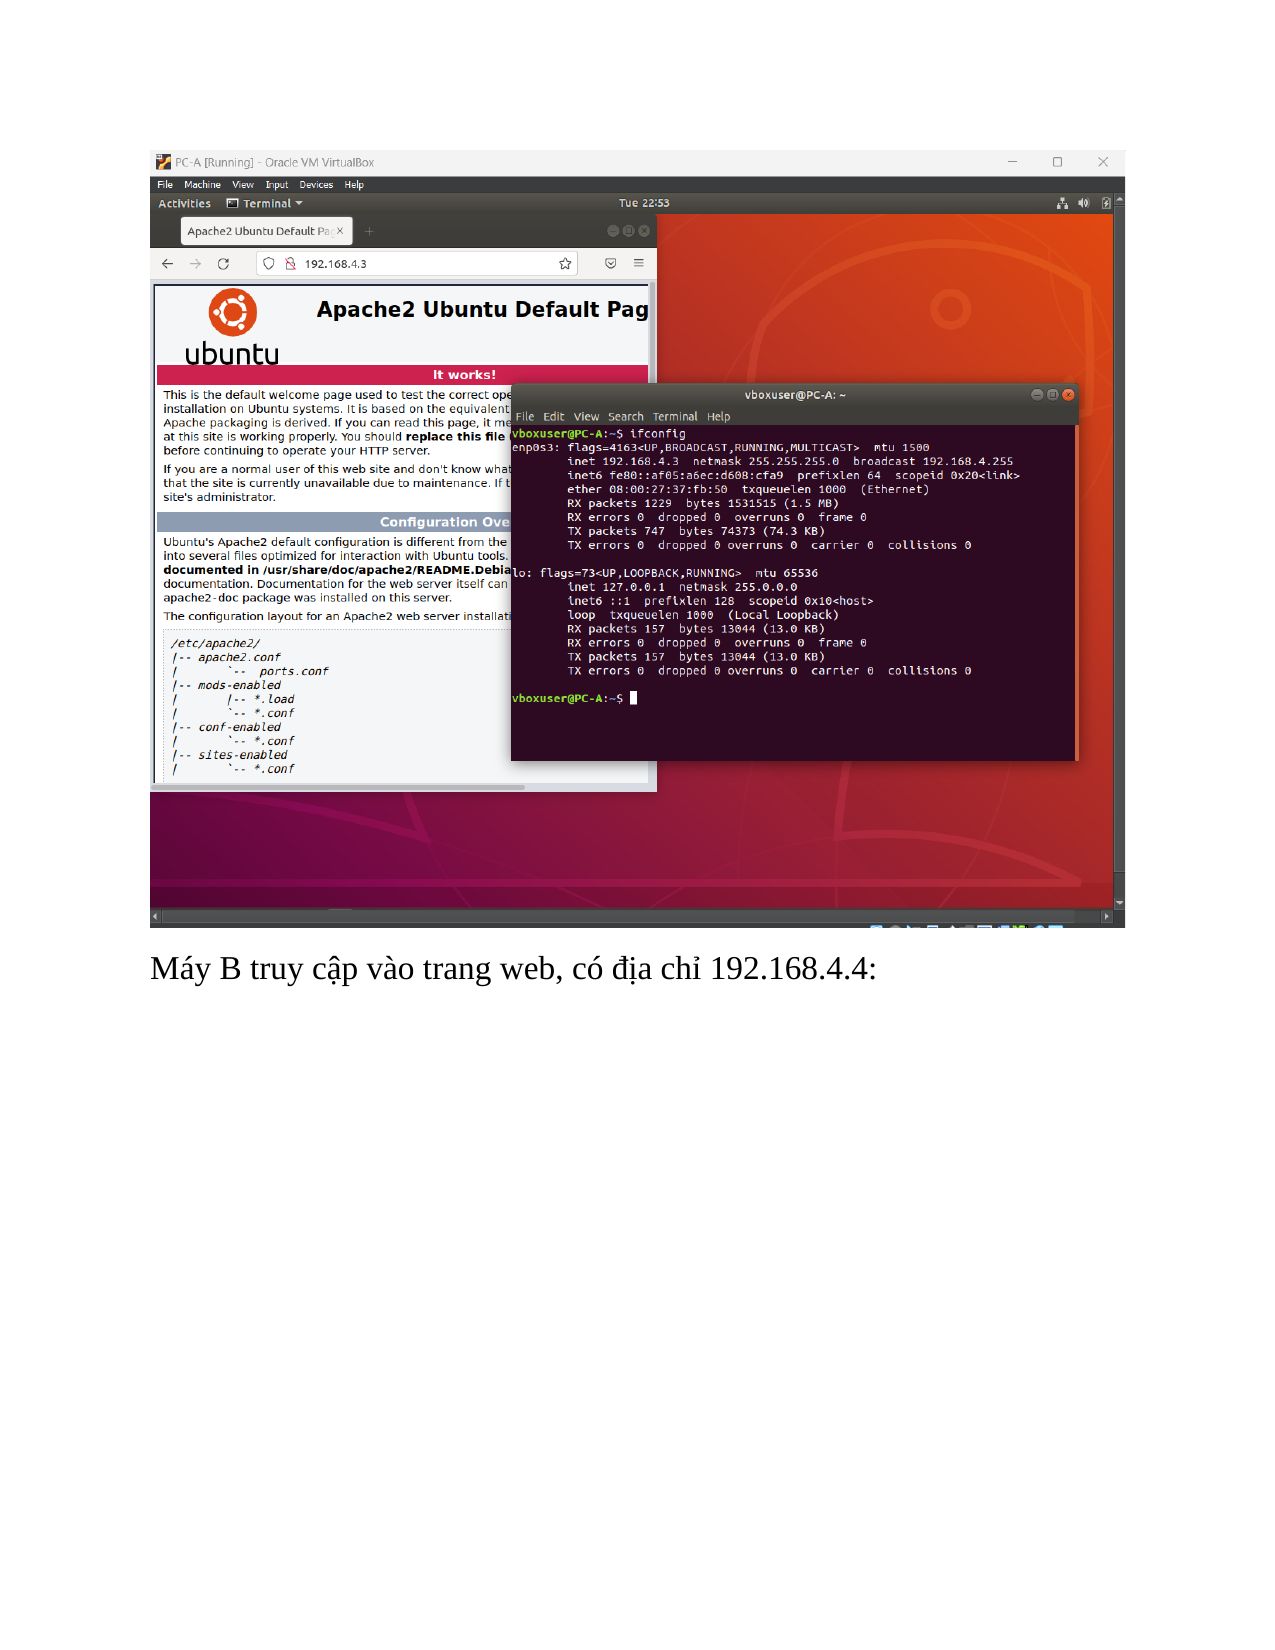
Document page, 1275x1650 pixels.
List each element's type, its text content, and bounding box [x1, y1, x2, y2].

picture [150, 150, 1125, 928]
text Máy B truy cập vào trang web, có địa chỉ 192.168.4.4: [150, 948, 1125, 987]
